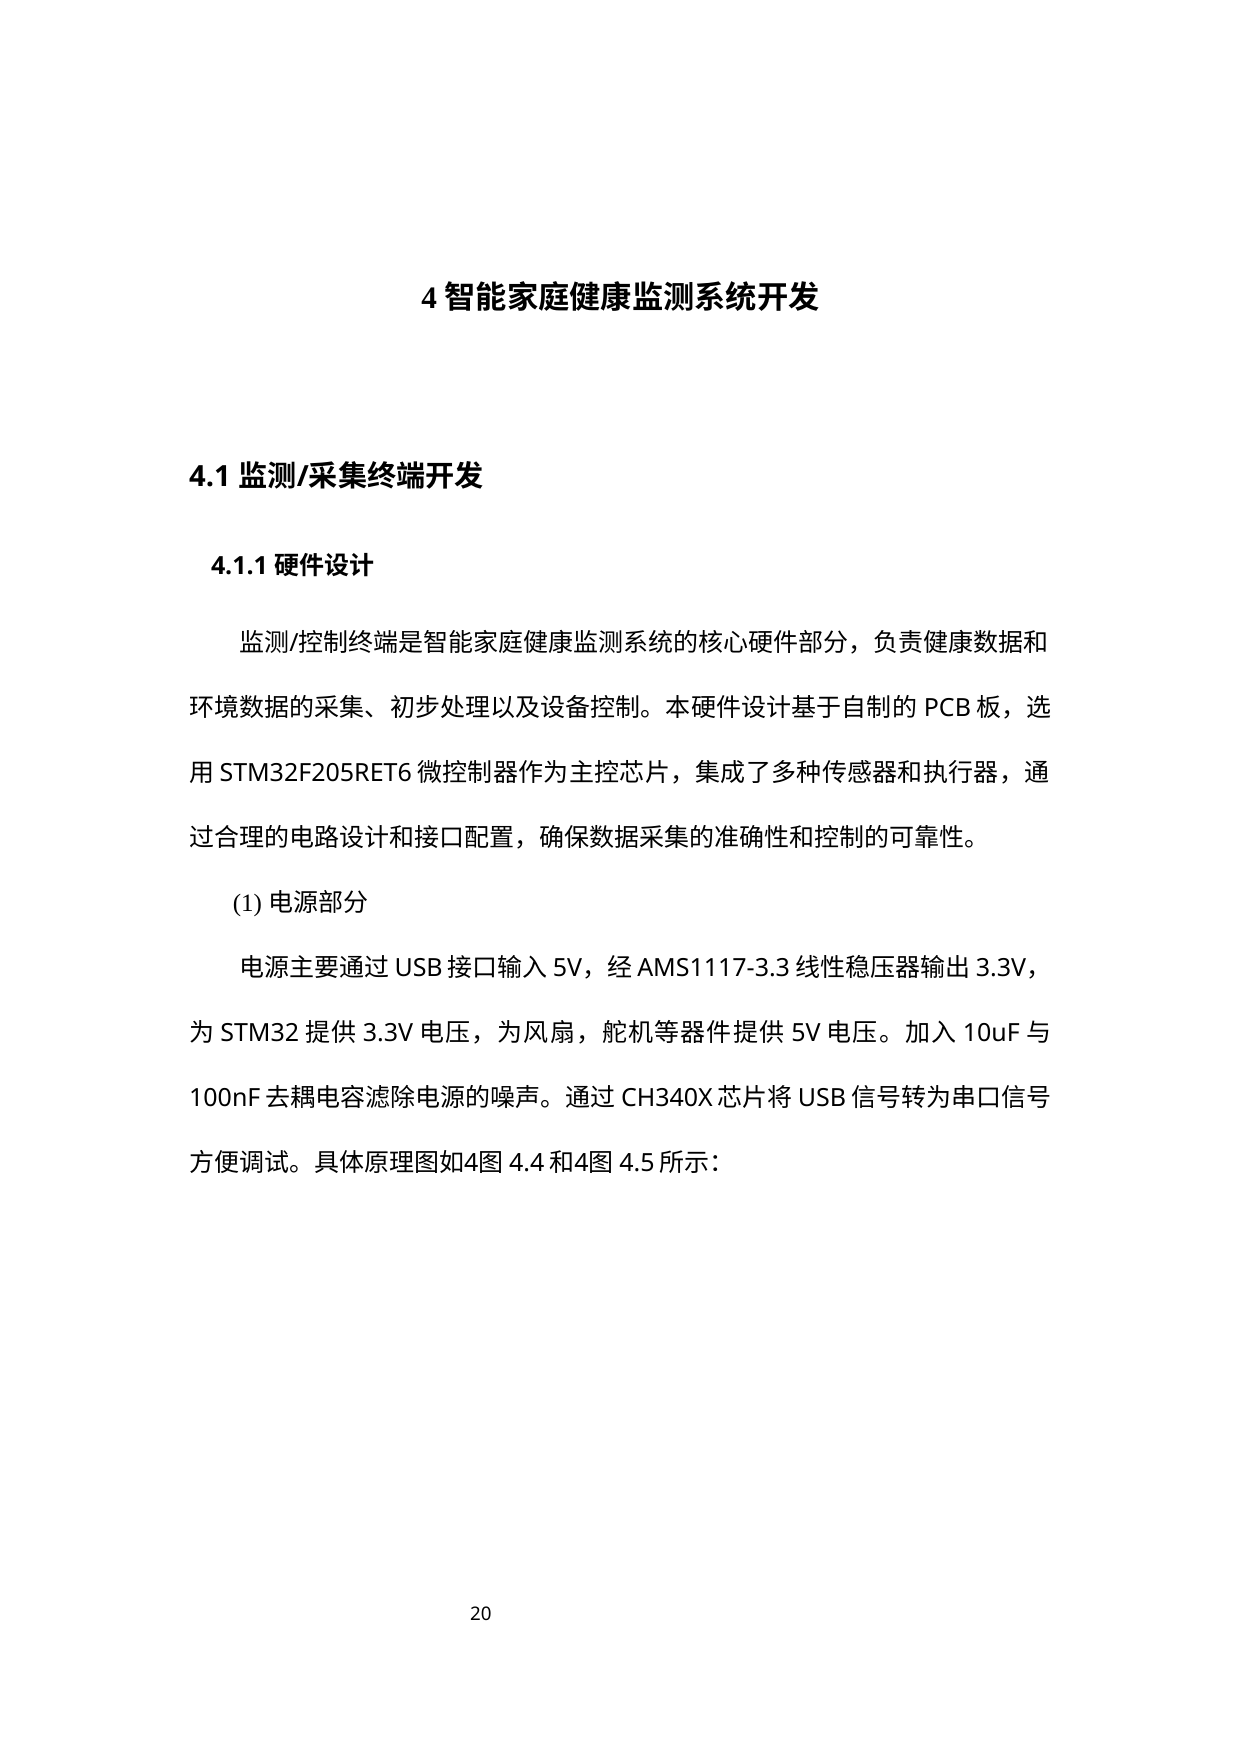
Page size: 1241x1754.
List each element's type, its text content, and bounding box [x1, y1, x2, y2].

subtitle 智能家庭健康监测系统开发 [189, 262, 1051, 327]
subtitle 监测/采集终端开发 [189, 441, 1051, 506]
subtitle 硬件设计 [196, 531, 1051, 596]
text 监测/控制终端是智能家庭健康监测系统的核心硬件部分，负责健康数据和环境数据的采集、初步处理以及设备控制。本硬件设计基于自制的PCB板，选用STM32F205RET6微控制器作为主控芯片，集成了多种传感器和执行器，通过合理的电路设计和接口配置，确保数据采集的准确性和控制的可靠性。 [189, 608, 1051, 868]
list 电源部分 [233, 868, 1051, 933]
